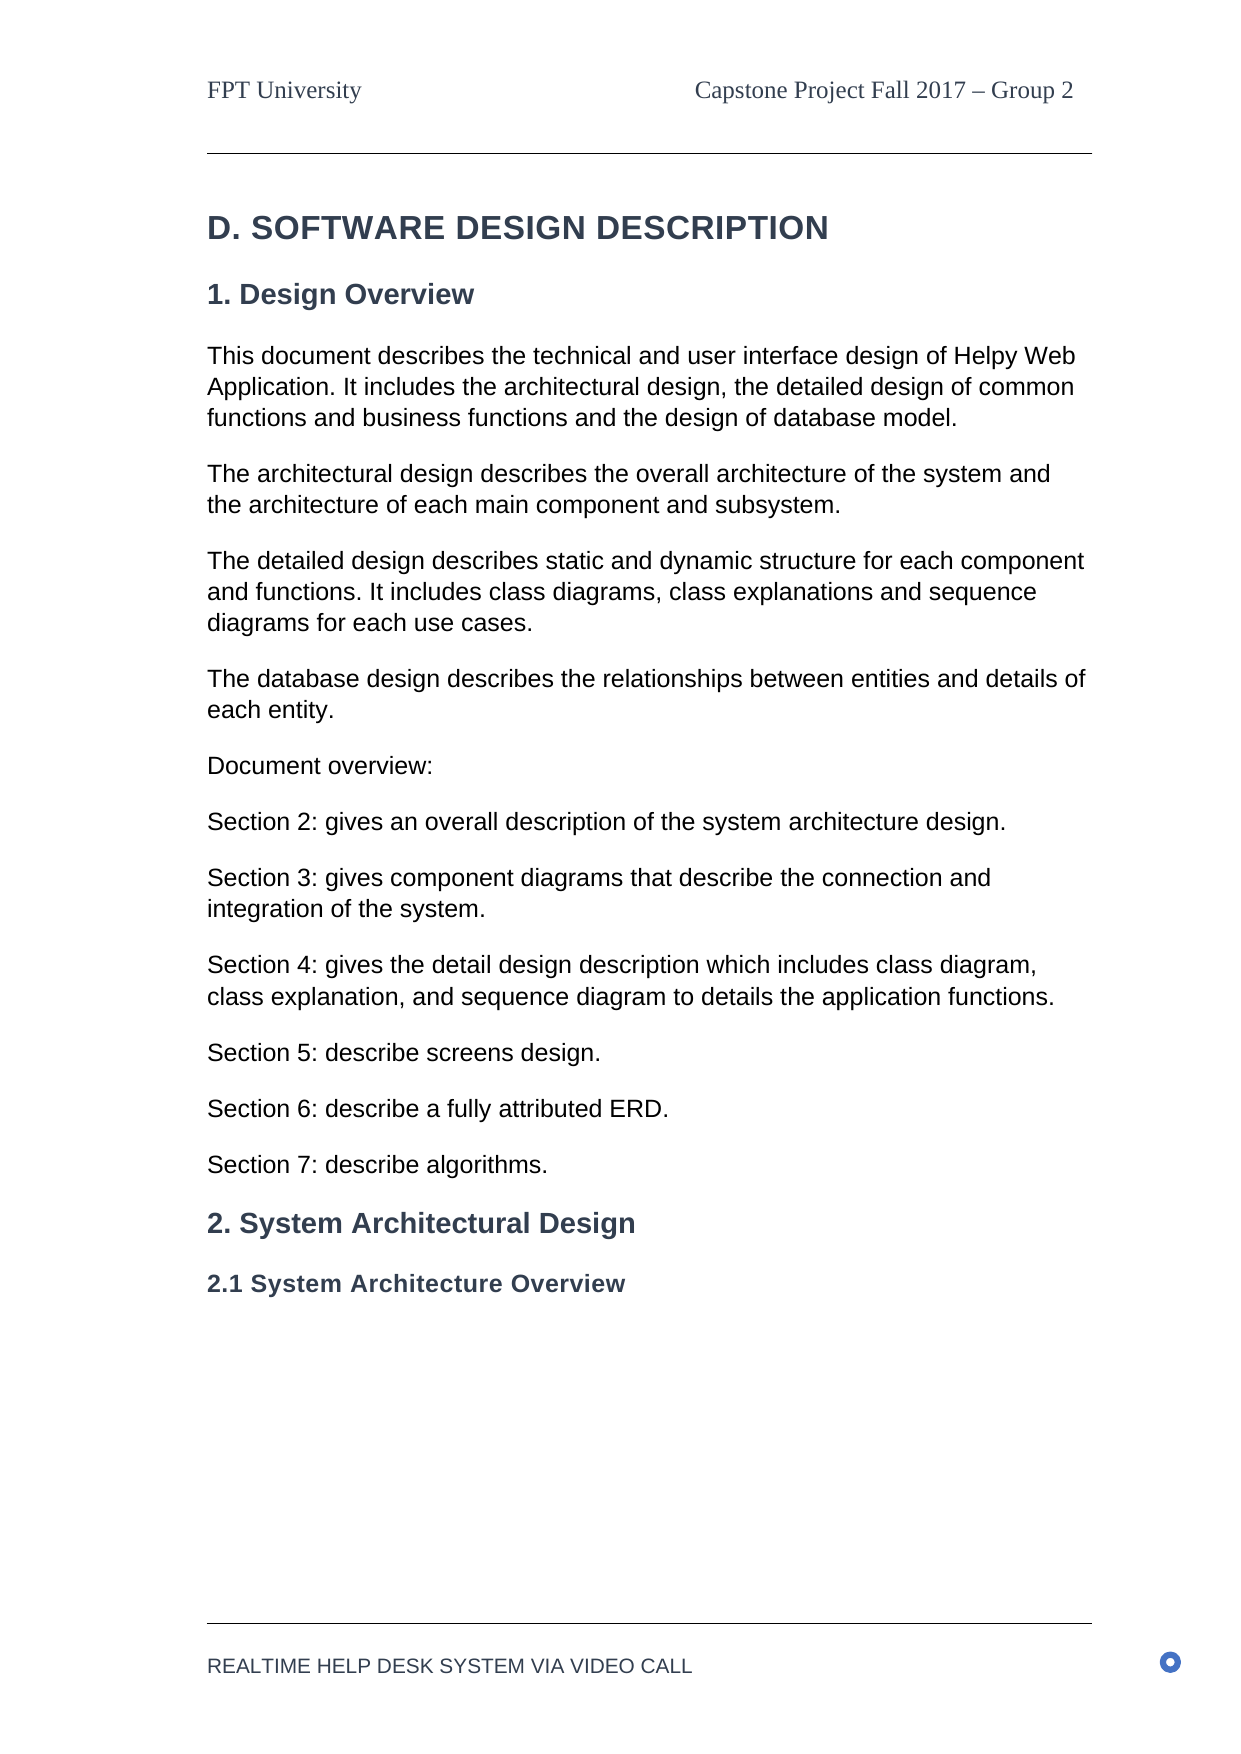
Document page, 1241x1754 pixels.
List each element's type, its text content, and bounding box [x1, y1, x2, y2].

text The detailed design describes static and dynamic structure for each component and functions. It includes class diagrams, class explanations and sequence diagrams for each use cases. [207, 546, 1092, 637]
subtitle 2. System Architectural Design [207, 1206, 1092, 1239]
text Section 2: gives an overall description of the system architecture design. [207, 807, 1092, 836]
text This document describes the technical and user interface design of Helpy Web Application. It includes the architectural design, the detailed design of common functions and business functions and the design of database model. [207, 341, 1092, 432]
text The architectural design describes the overall architecture of the system and the architecture of each main component and subsystem. [207, 459, 1092, 519]
text Section 3: gives component diagrams that describe the connection and integration of the system. [207, 863, 1092, 923]
text Document overview: [207, 751, 1092, 780]
text Section 7: describe algorithms. [207, 1149, 1092, 1178]
text Section 6: describe a fully attributed ERD. [207, 1093, 1092, 1122]
text Section 4: gives the detail design description which includes class diagram, class explanation, and sequence diagram to details the application functions. [207, 950, 1092, 1010]
subtitle 2.1 System Architecture Overview [207, 1269, 1092, 1298]
subtitle D. SOFTWARE DESIGN DESCRIPTION [207, 208, 1092, 247]
text Section 5: describe screens design. [207, 1037, 1092, 1066]
text The database design describes the relationships between entities and details of each entity. [207, 664, 1092, 724]
subtitle 1. Design Overview [207, 277, 1092, 311]
